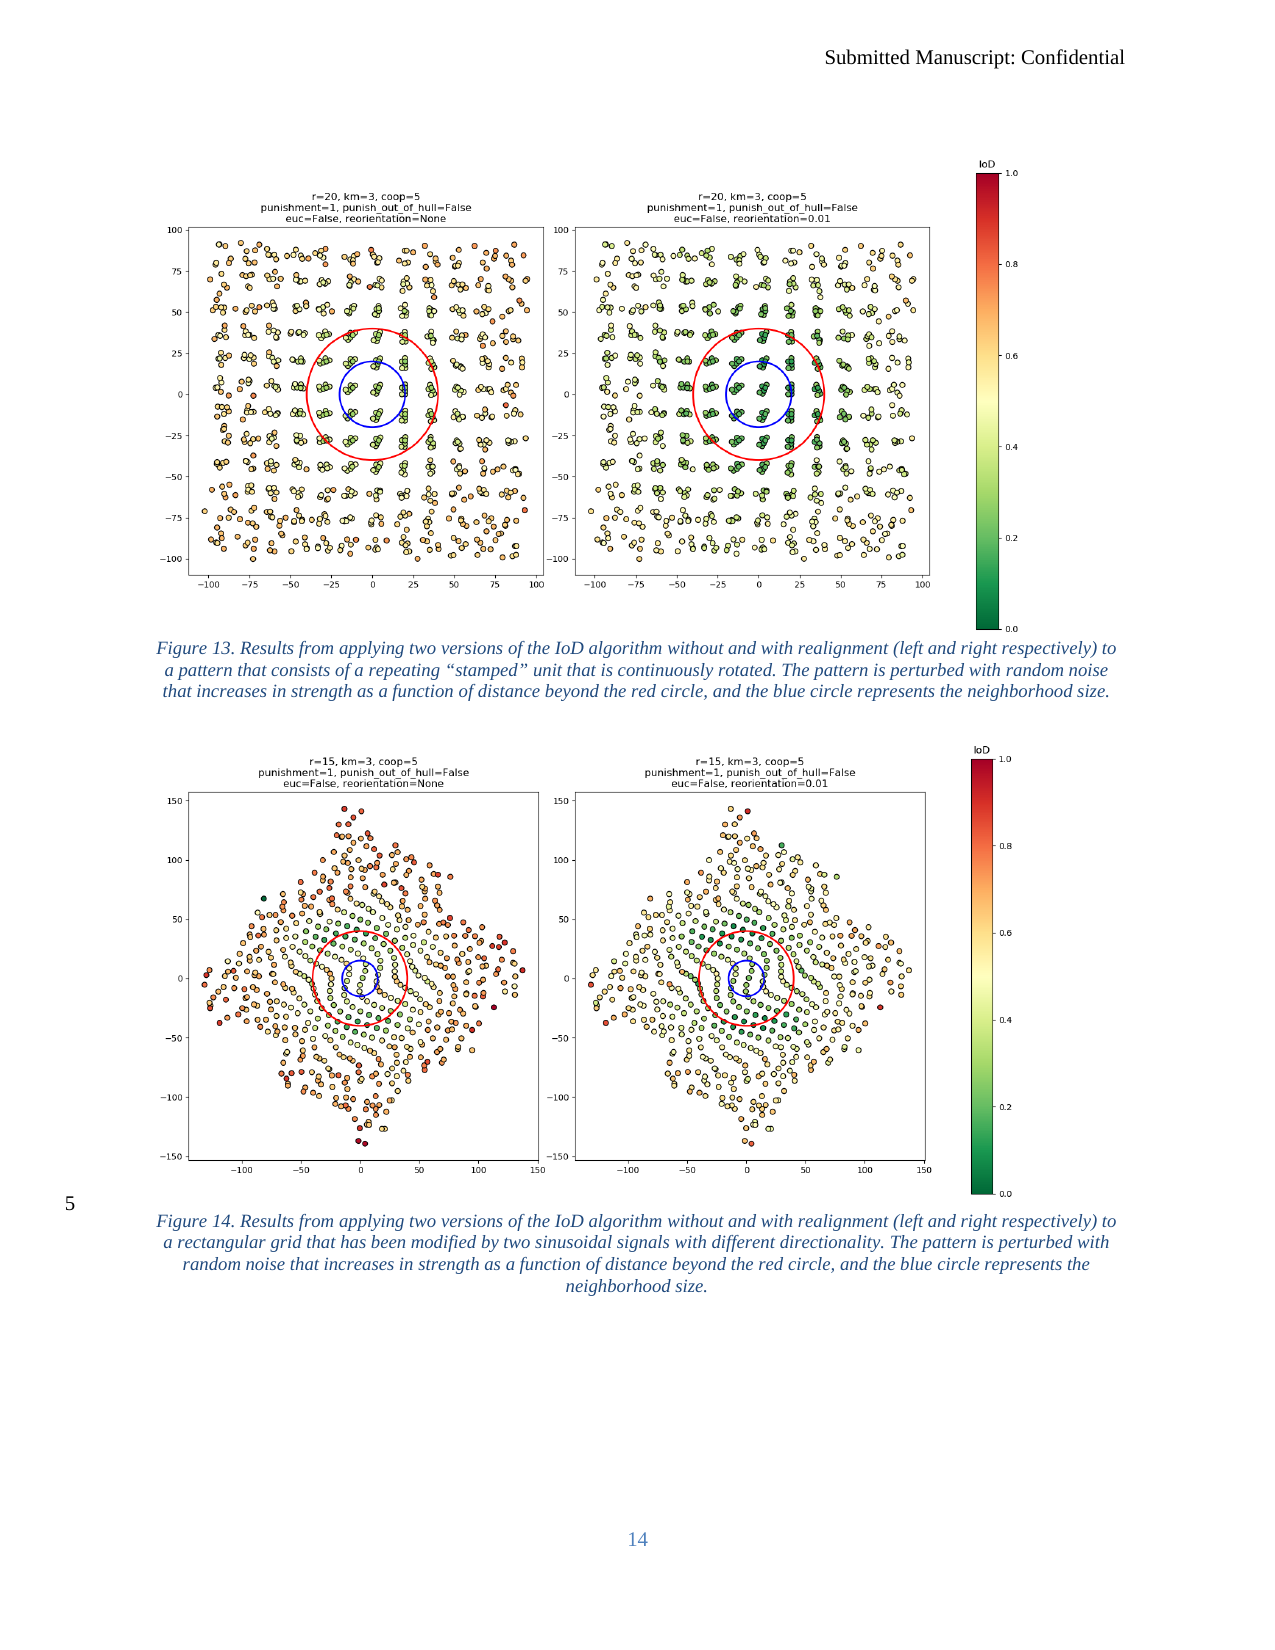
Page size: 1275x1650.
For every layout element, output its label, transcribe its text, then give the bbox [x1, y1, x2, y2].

picture [150, 722, 1125, 1210]
picture [150, 150, 1125, 638]
